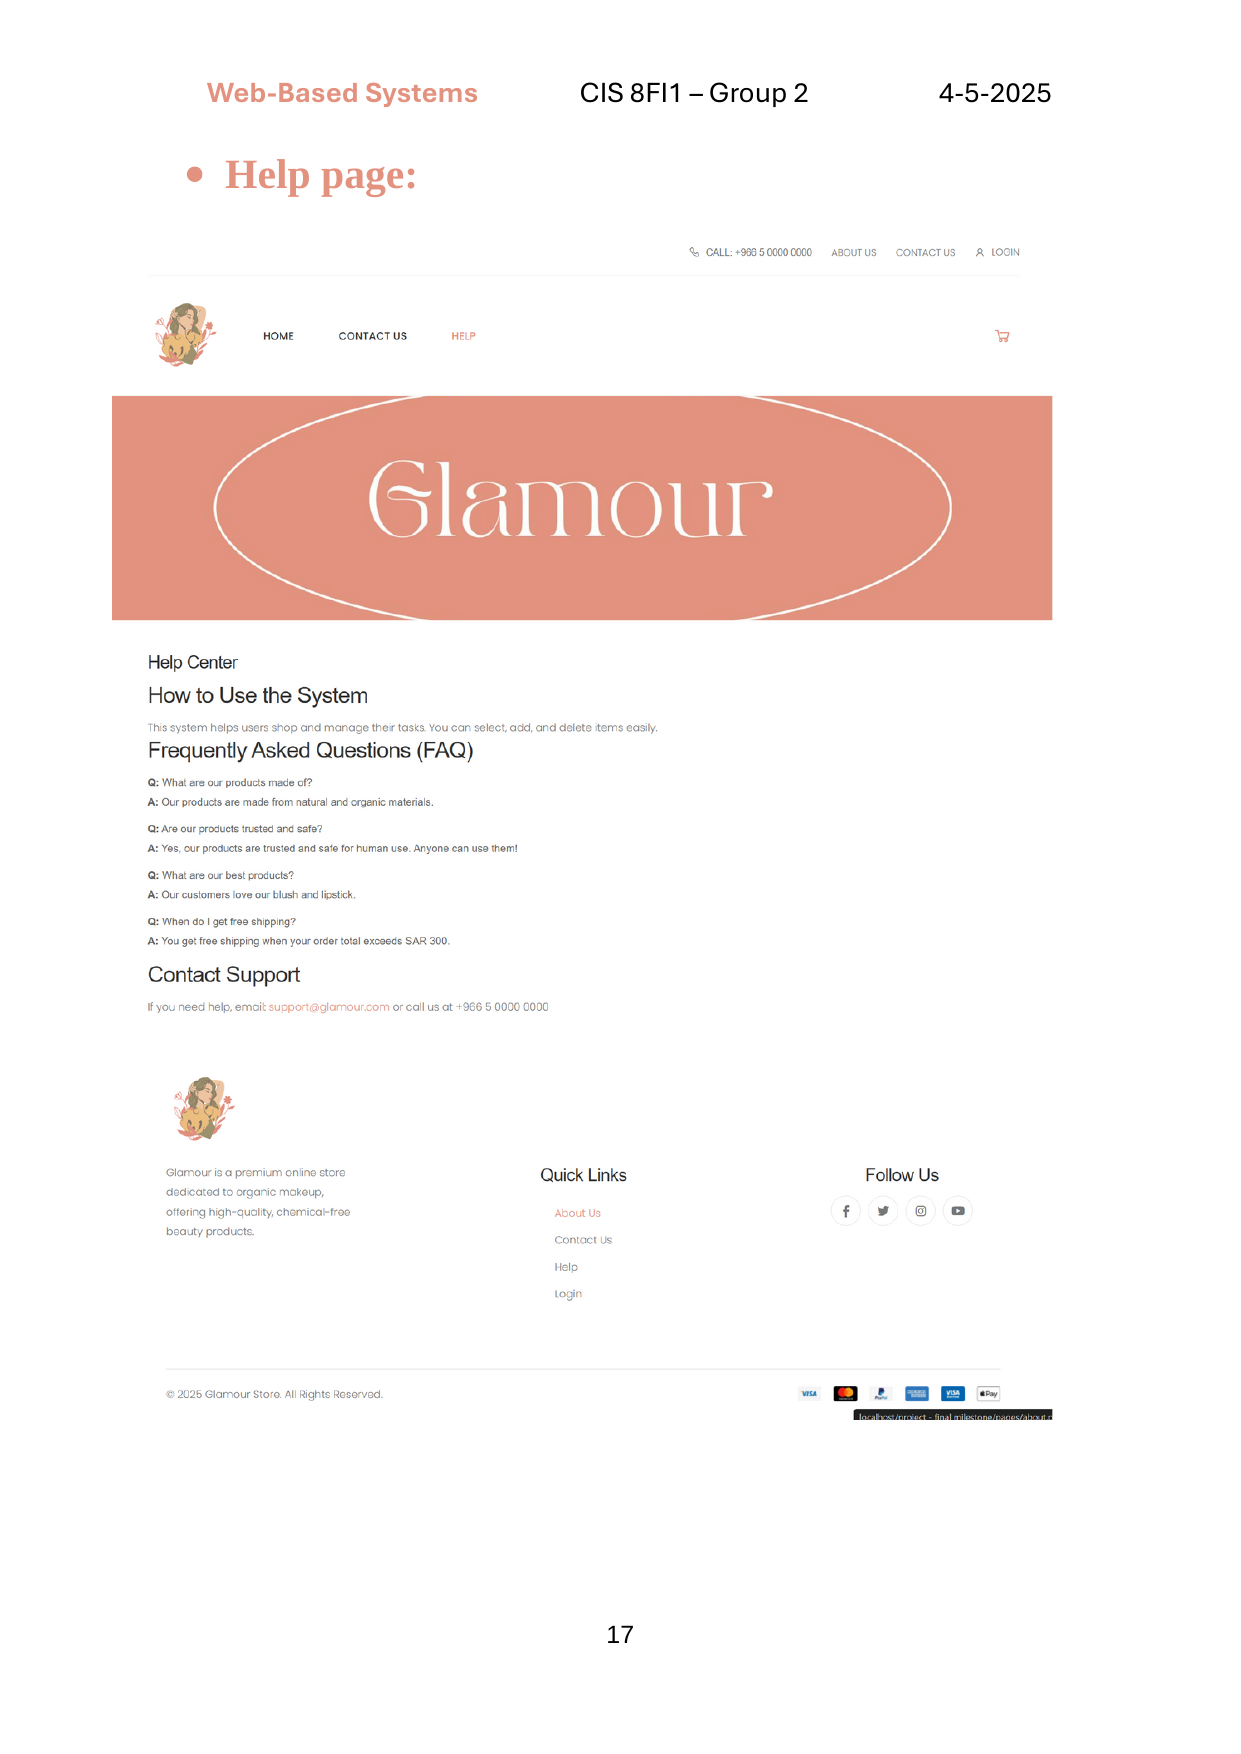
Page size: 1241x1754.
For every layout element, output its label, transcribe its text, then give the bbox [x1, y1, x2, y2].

picture [112, 1037, 1053, 1420]
picture [112, 217, 1053, 624]
subtitle Help page: [187, 150, 1053, 198]
picture [112, 640, 1053, 1021]
